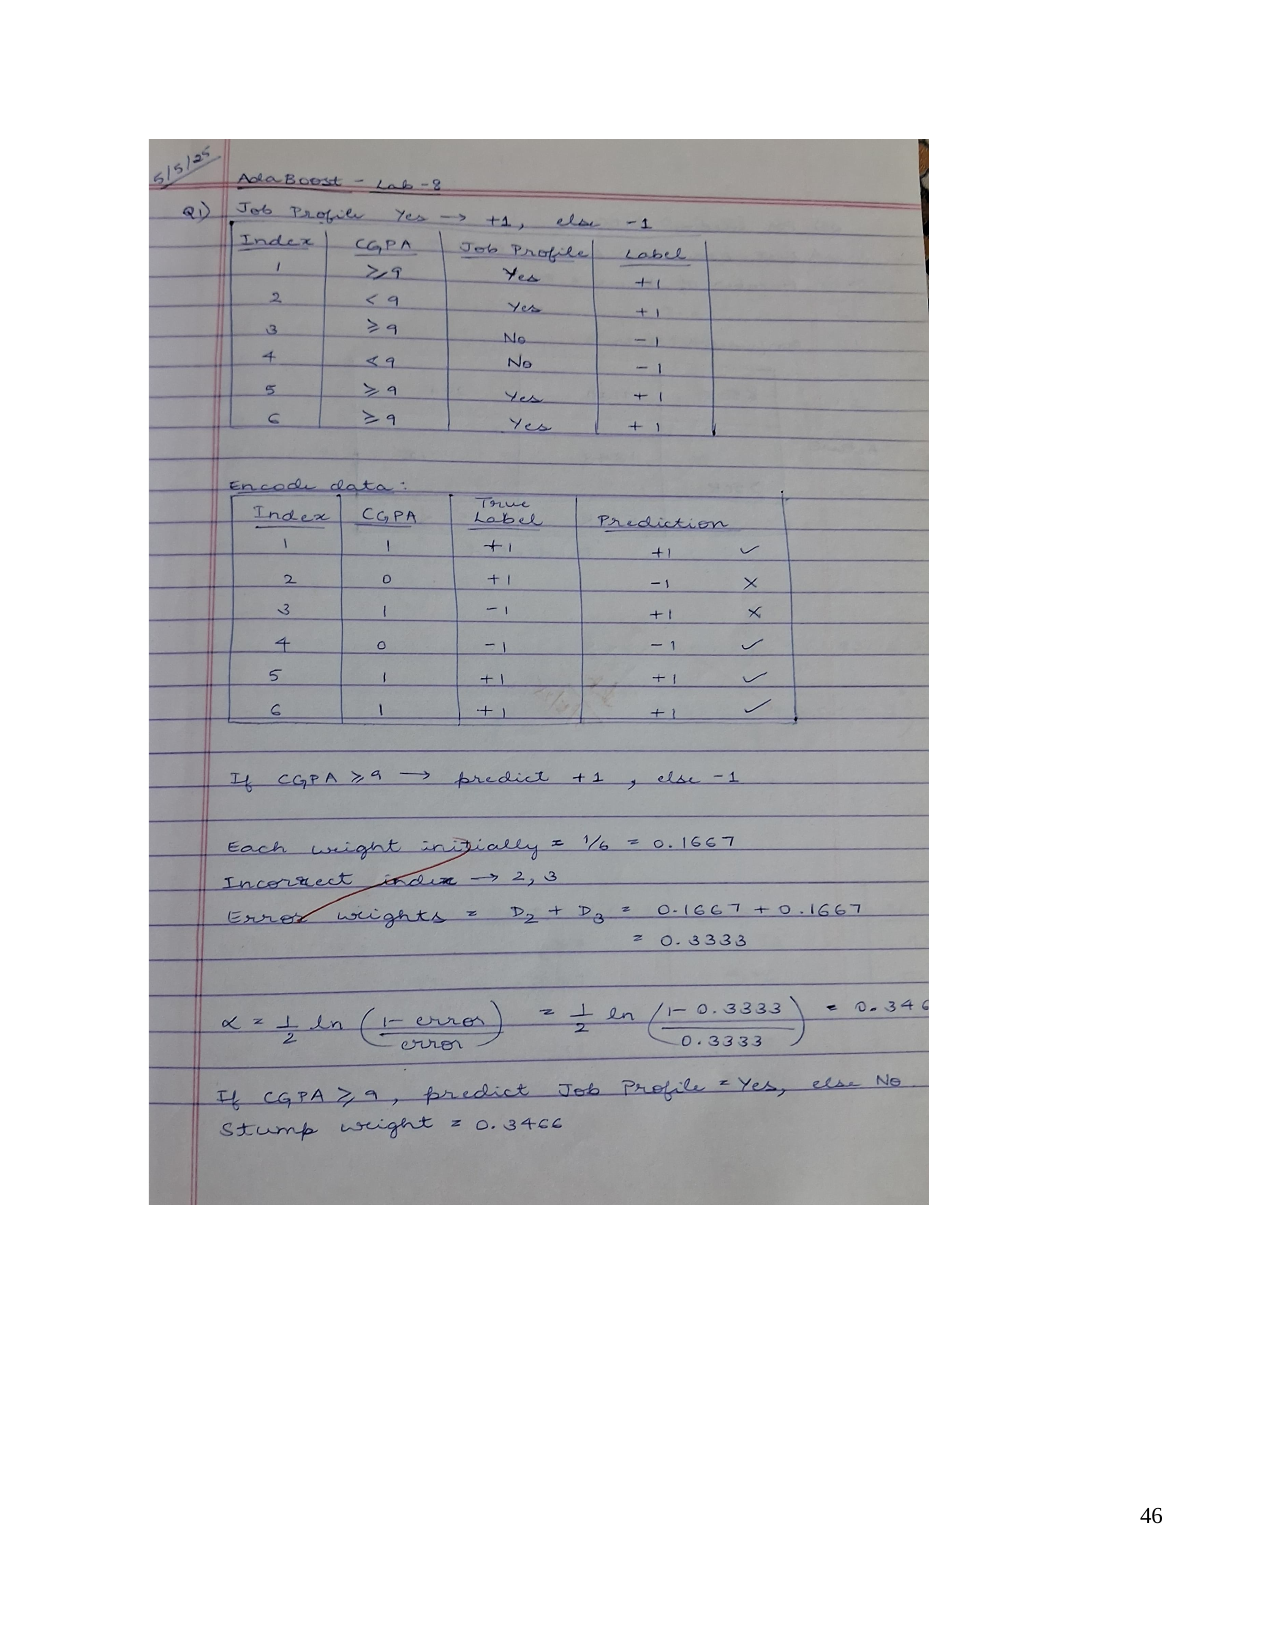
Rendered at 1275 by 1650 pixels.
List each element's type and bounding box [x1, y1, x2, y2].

picture [148, 139, 929, 1205]
